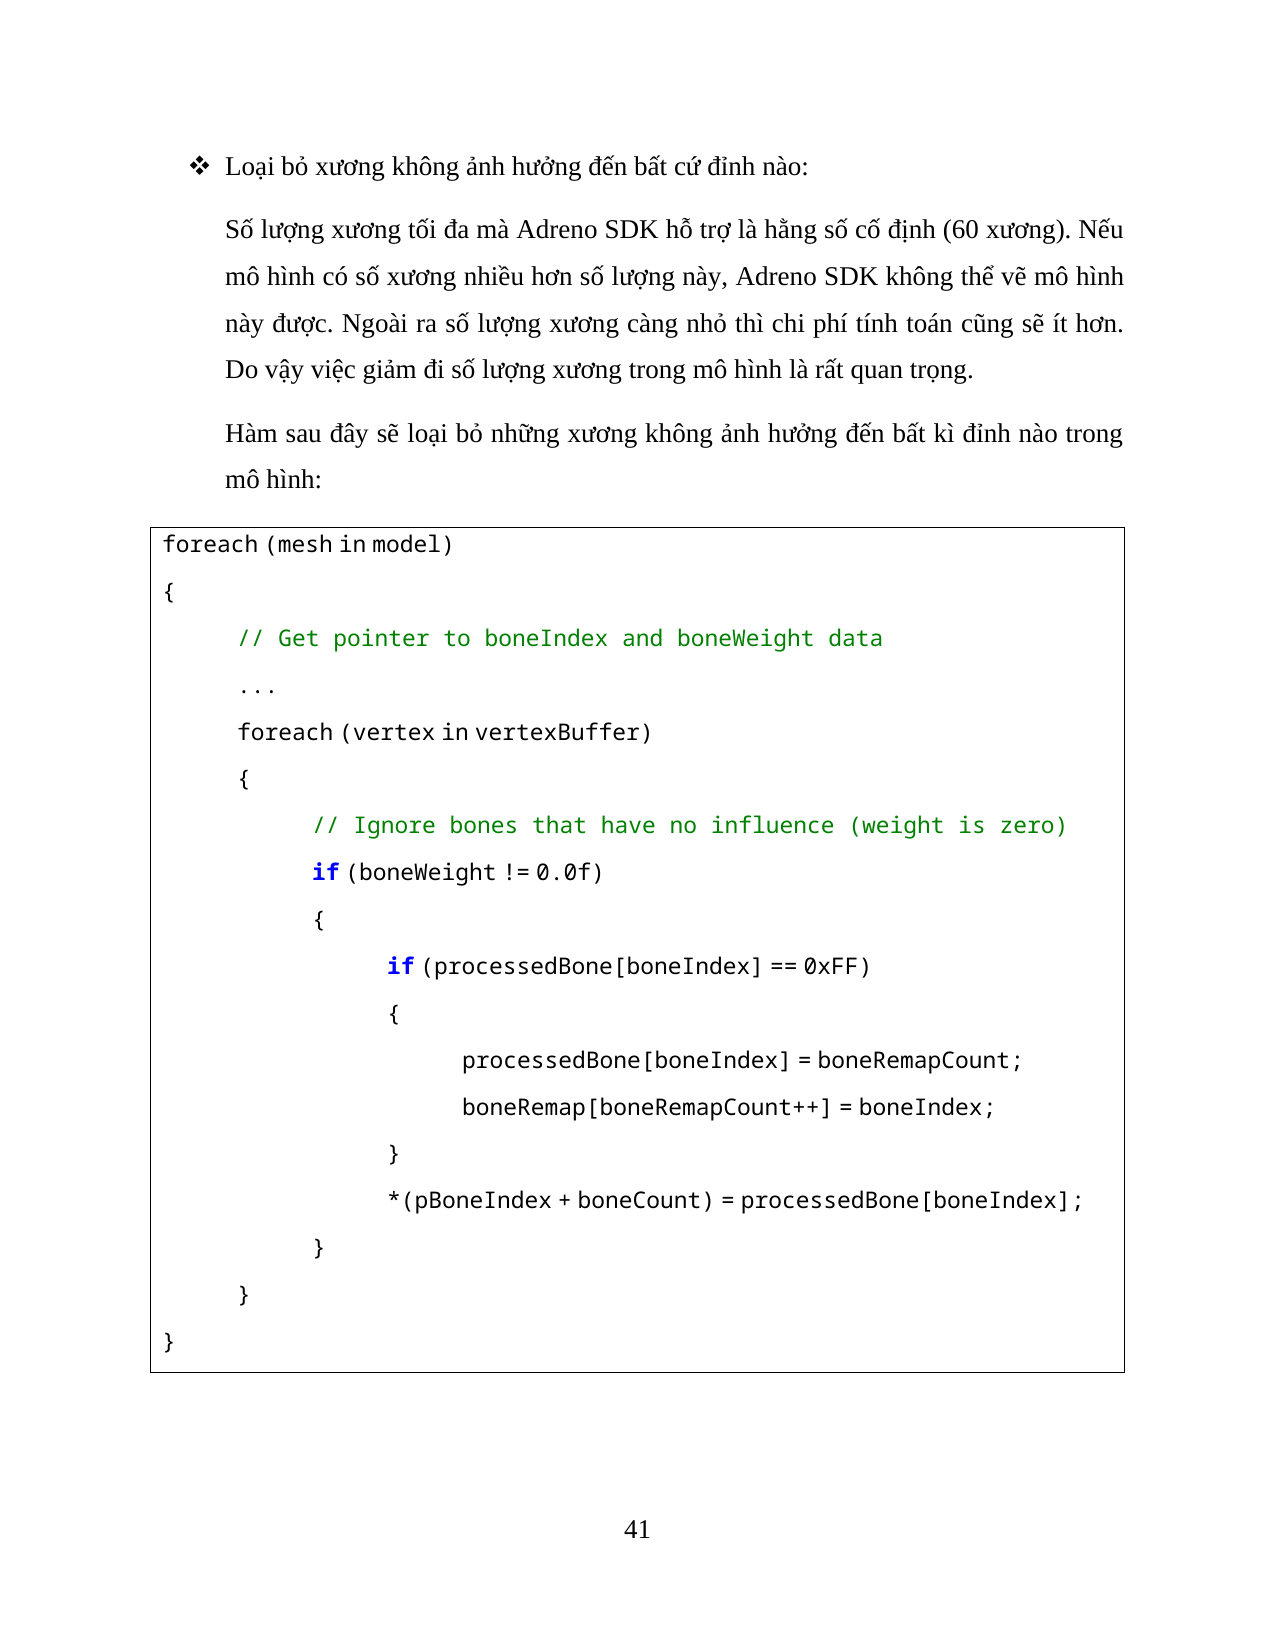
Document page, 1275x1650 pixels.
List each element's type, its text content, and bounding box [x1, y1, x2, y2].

list Số lượng xương tối đa mà Adreno SDK hỗ trợ là hằng số cố định (60 xương). Nếu mô hình có số xương nhiều hơn số lượng này, Adreno SDK không thể vẽ mô hình này được. Ngoài ra số lượng xương càng nhỏ thì chi phí tính toán cũng sẽ ít hơn. Do vậy việc giảm đi số lượng xương trong mô hình là rất quan trọng. [225, 213, 1125, 385]
list Hàm sau đây sẽ loại bỏ những xương không ảnh hưởng đến bất kì đỉnh nào trong mô hình: [225, 417, 1125, 495]
table_header foreach (mesh in model) { // Get pointer to boneIndex and boneWeight data ... foreach (vertex in vertexBuffer) { // Ignore bones that have no influence (weight is zero) if (boneWeight != 0.0f) { if (processedBone[boneIndex] == 0xFF) { processedBone[boneIndex] = boneRemapCount; boneRemap[boneRemapCount++] = boneIndex; } *(pBoneIndex + boneCount) = processedBone[boneIndex]; } } } [151, 528, 1124, 1372]
list Loại bỏ xương không ảnh hưởng đến bất cứ đỉnh nào: [187, 150, 1125, 181]
